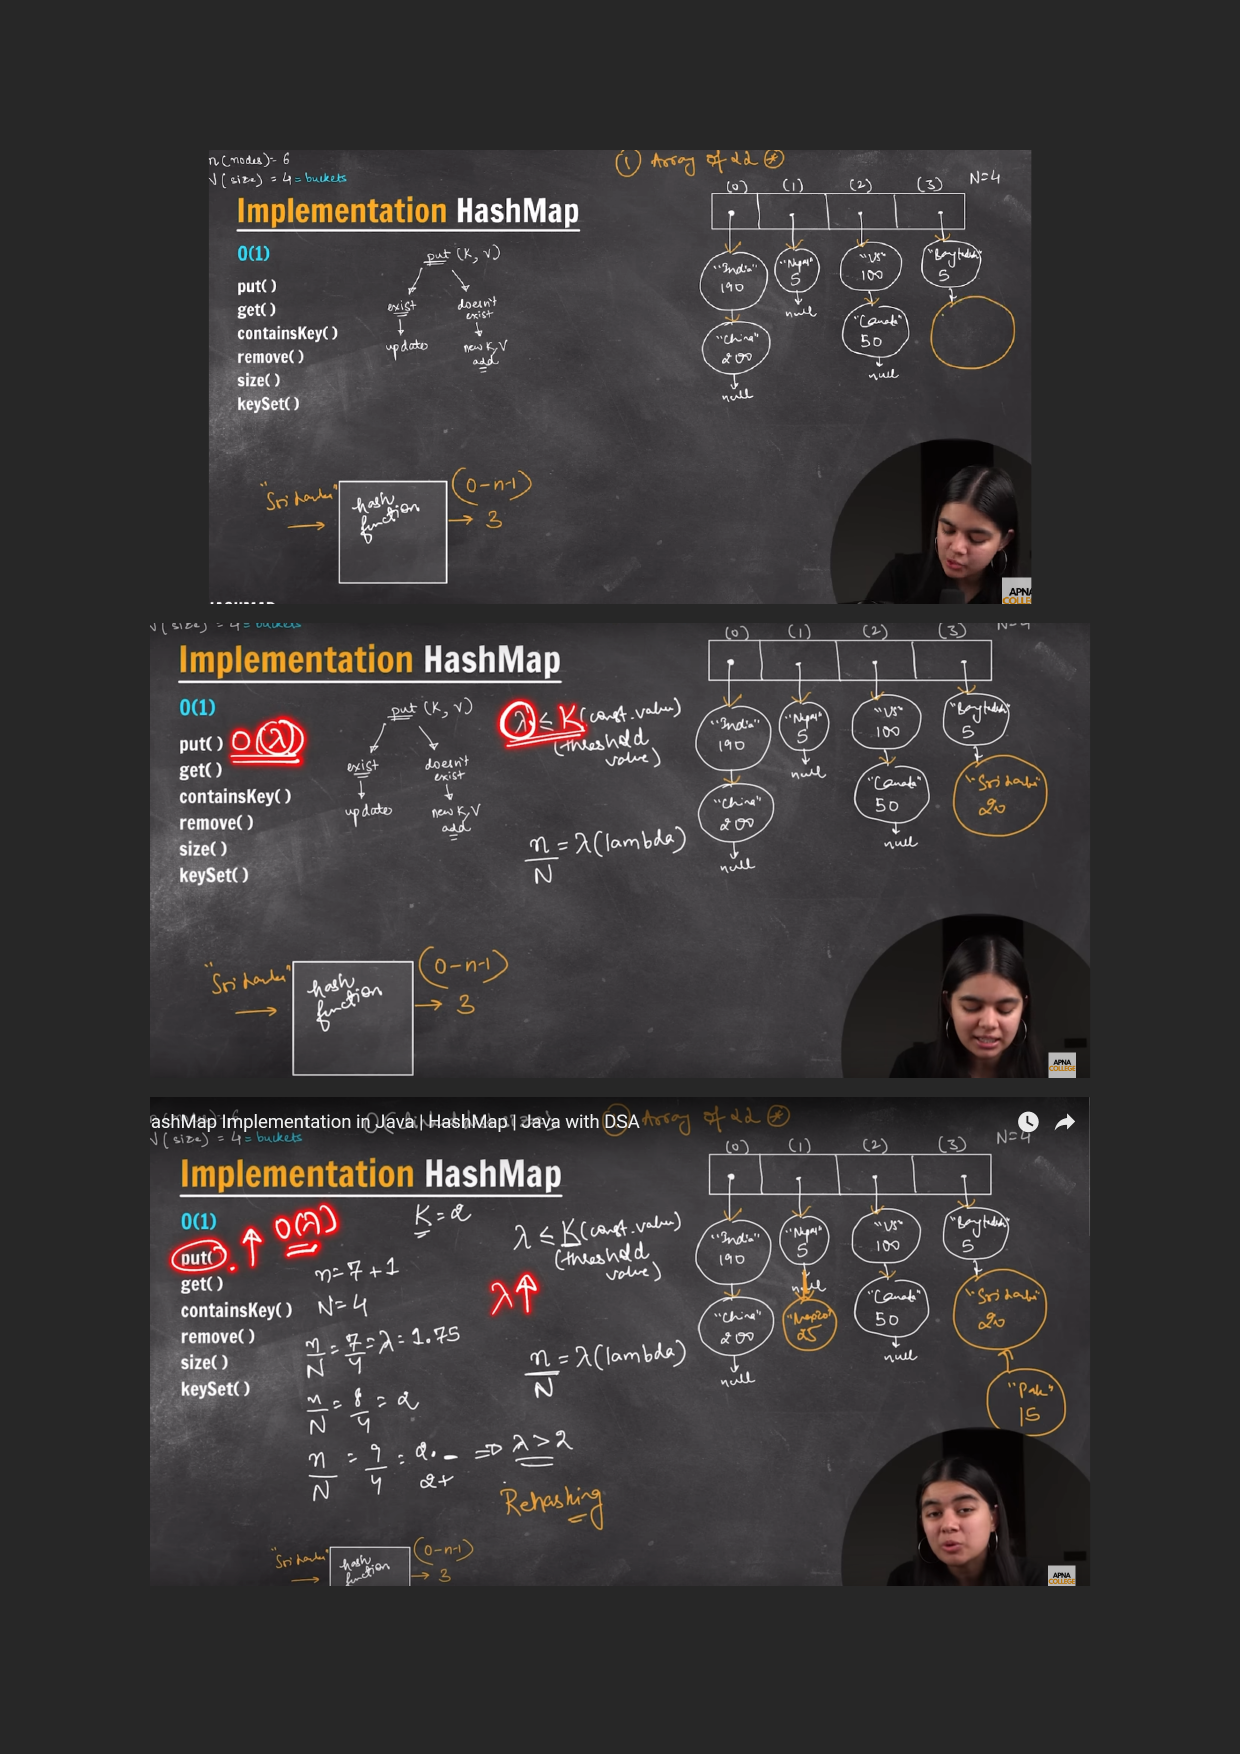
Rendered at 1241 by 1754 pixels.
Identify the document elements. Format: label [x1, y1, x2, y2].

picture [150, 623, 1091, 1078]
picture [150, 1097, 1091, 1586]
picture [208, 150, 1032, 604]
